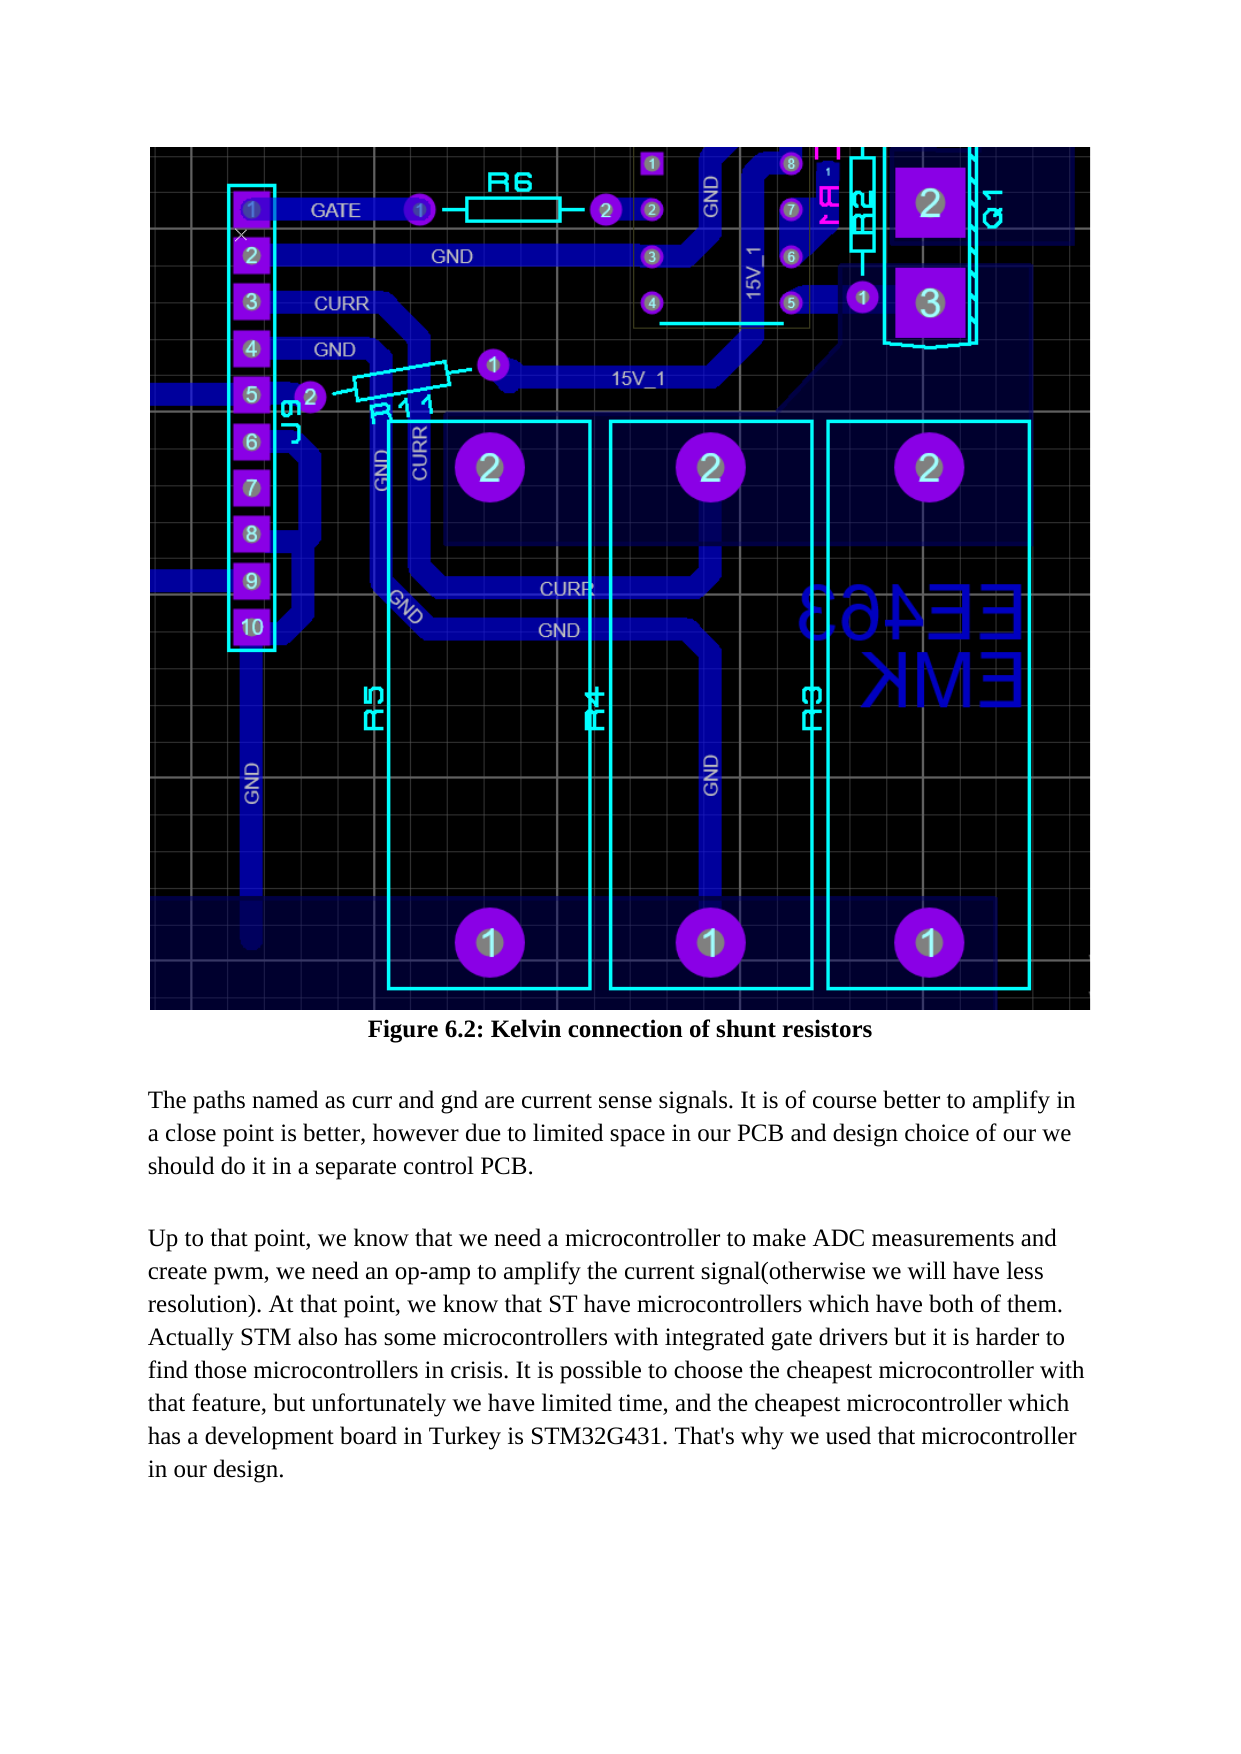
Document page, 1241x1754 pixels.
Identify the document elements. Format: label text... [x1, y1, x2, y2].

text Up to that point, we know that we need a microcontroller to make ADC measurements and create pwm, we need an op-amp to amplify the current signal(otherwise we will have less resolution). At that point, we know that ST have microcontrollers which have both of them. Actually STM also has some microcontrollers with integrated gate drivers but it is harder to find those microcontrollers in crisis. It is possible to choose the cheapest microcontroller with that feature, but unfortunately we have limited time, and the cheapest microcontroller which has a development board in Turkey is STM32G431. That's why we used that microcontroller in our design. [148, 1223, 1093, 1483]
picture [150, 147, 1091, 1010]
text The paths named as curr and gnd are current sense signals. It is of course better to amplify in a close point is better, however due to limited space in our PCB and design choice of our we should do it in a separate control PCB. [148, 1085, 1093, 1180]
